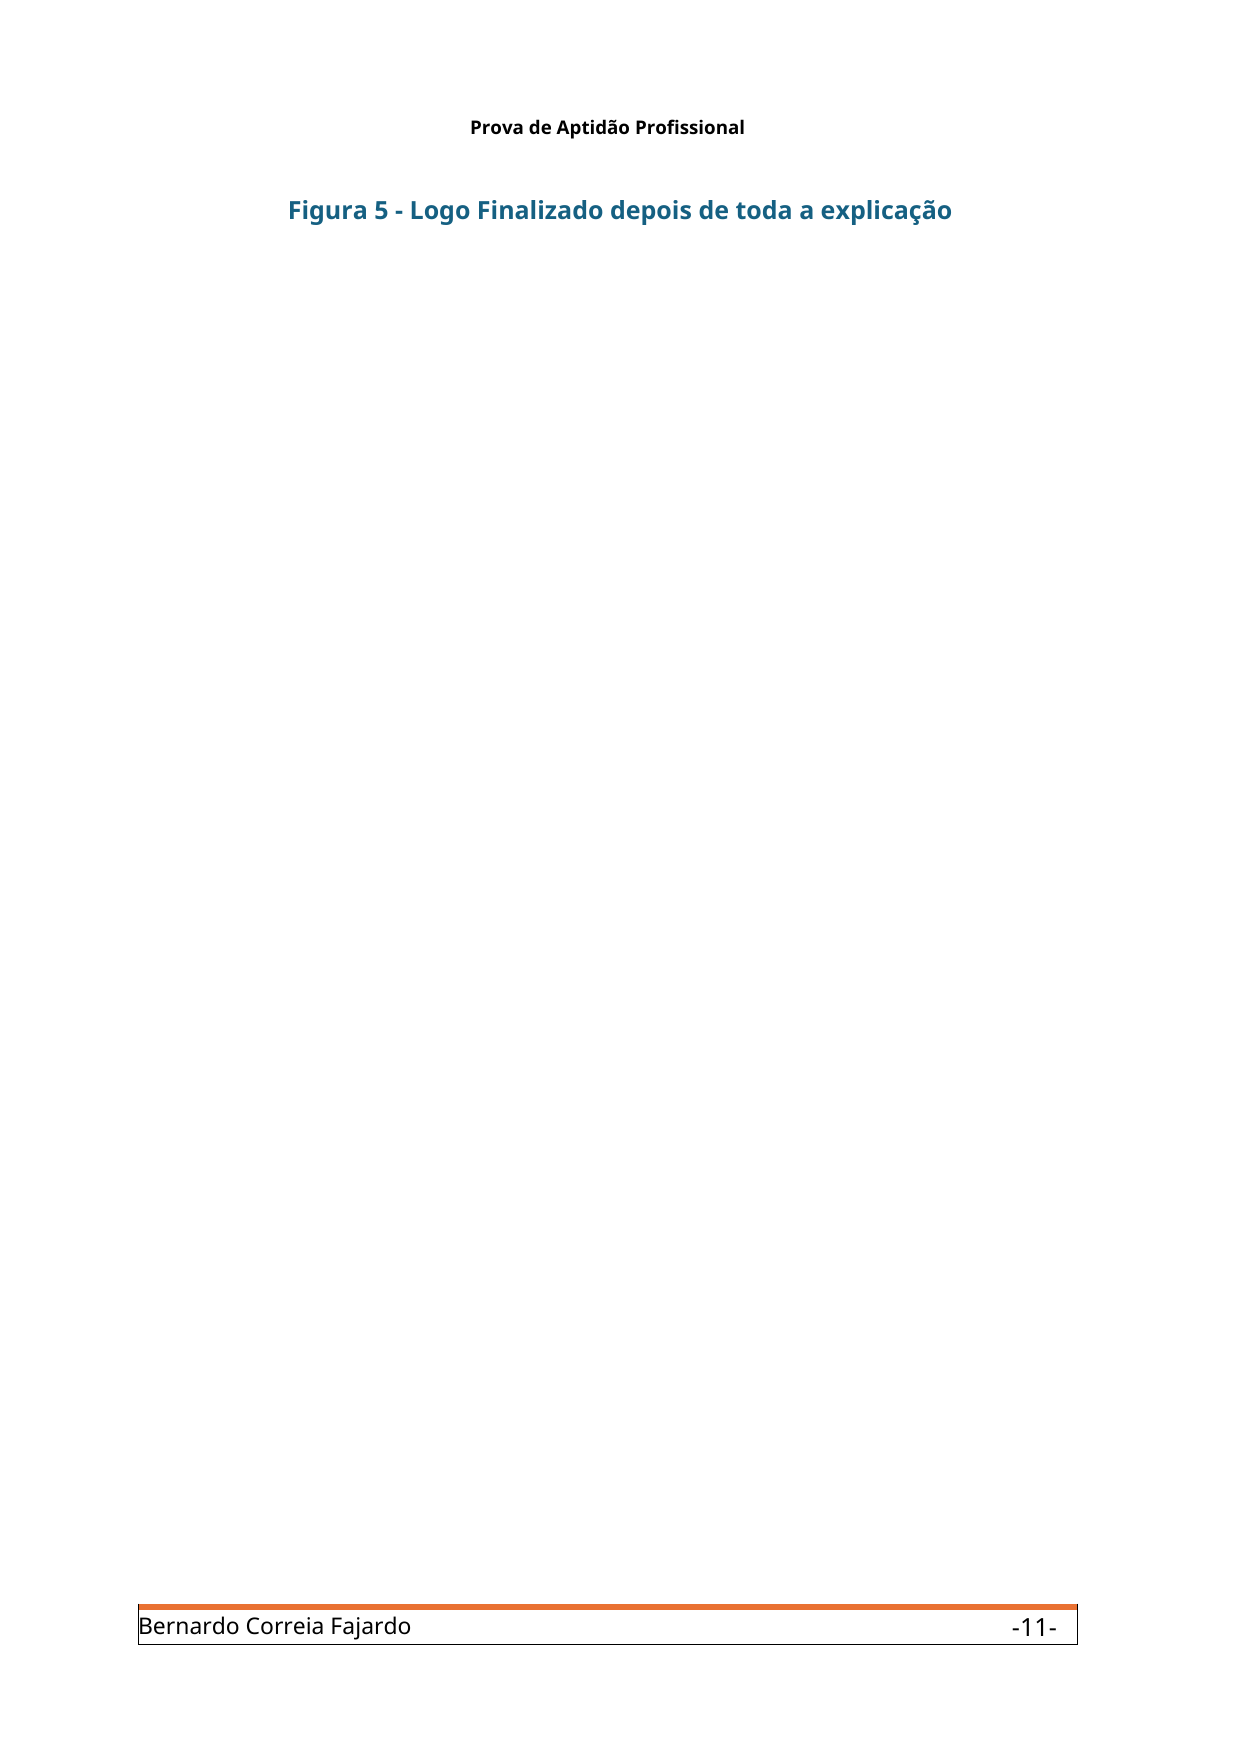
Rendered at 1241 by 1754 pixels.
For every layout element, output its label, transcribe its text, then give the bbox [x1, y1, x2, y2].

text Figura 5 - Logo Finalizado depois de toda a explicação [150, 193, 1090, 227]
